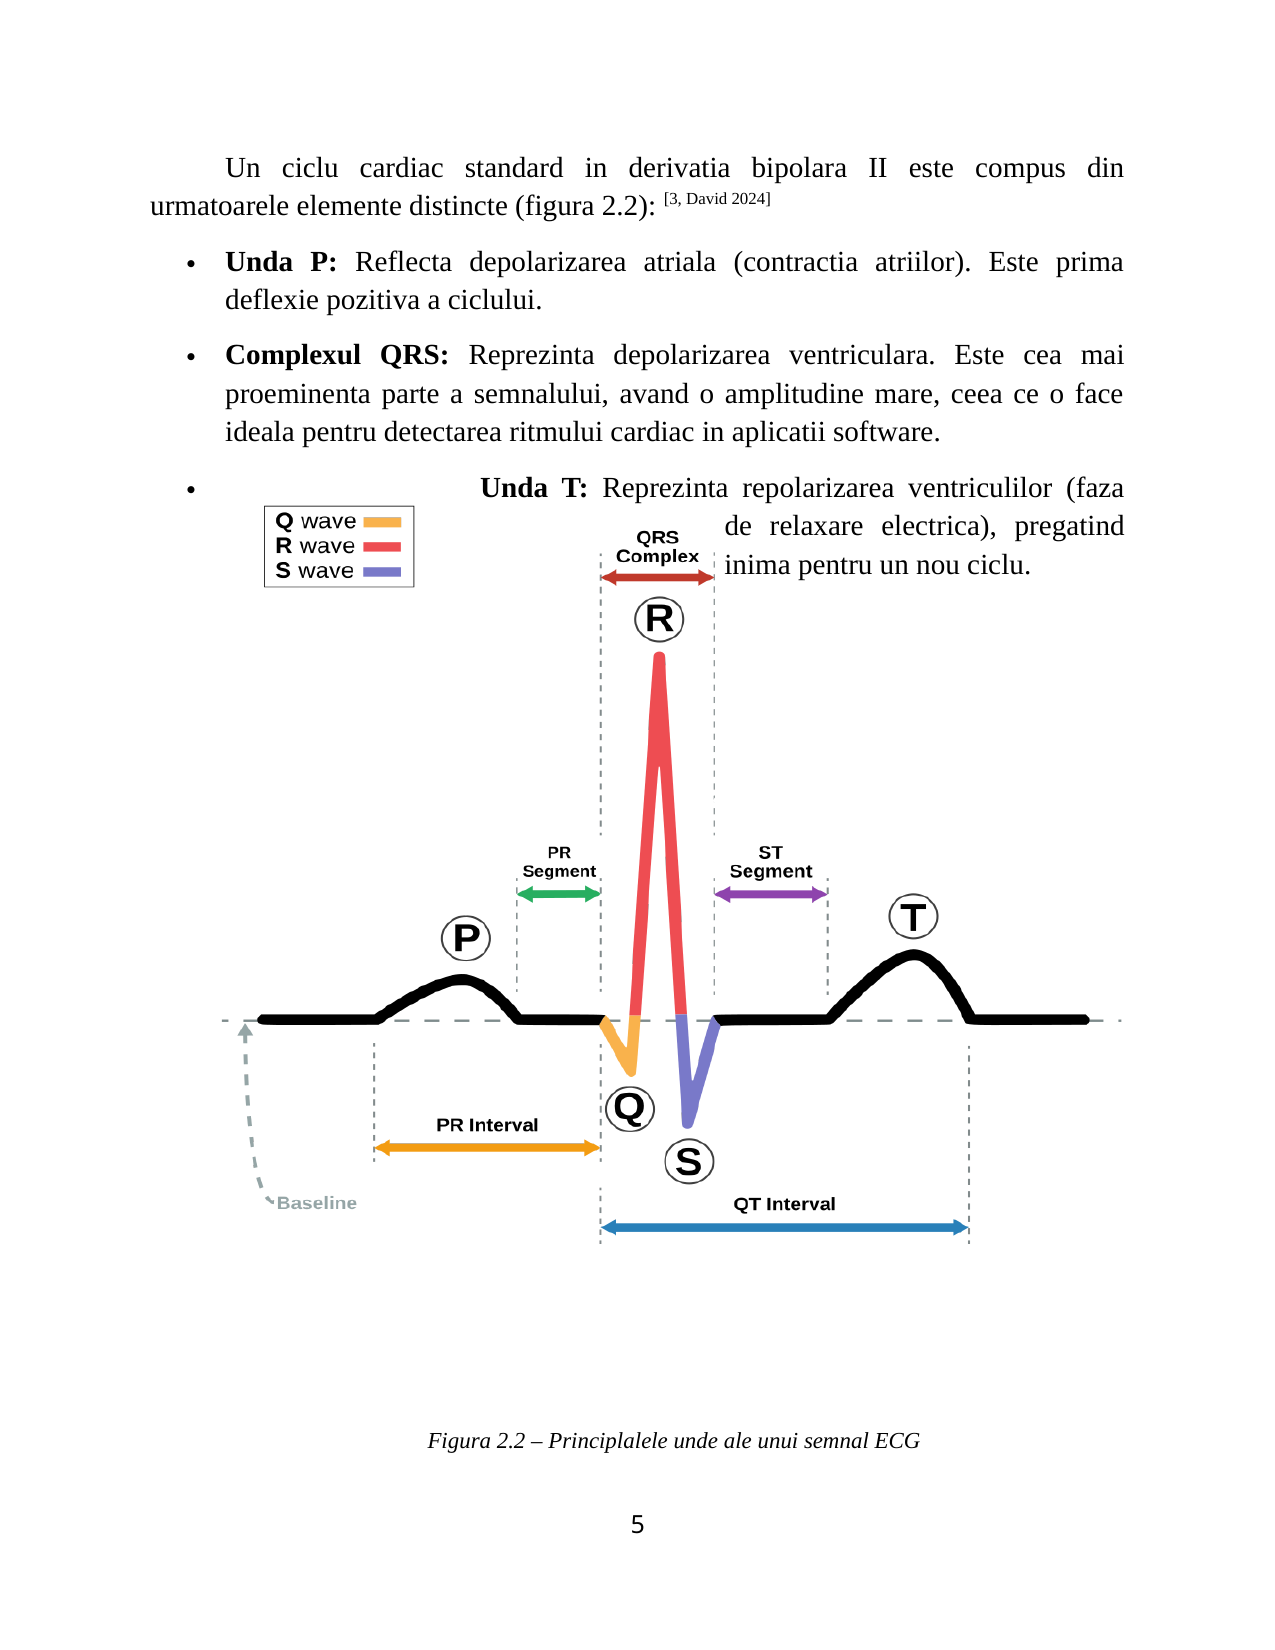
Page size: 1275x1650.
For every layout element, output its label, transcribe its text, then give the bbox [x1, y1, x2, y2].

picture [221, 494, 1122, 1249]
text Figura 2.2 – Principlalele unde ale unui semnal ECG [225, 1427, 1125, 1453]
text Un ciclu cardiac standard in derivatia bipolara II este compus din urmatoarele elemente distincte (figura 2.2): [3, David 2024] [150, 150, 1125, 222]
list Unda P: Reflecta depolarizarea atriala (contractia atriilor). Este prima deflexie pozitiva a ciclului. [187, 244, 1125, 316]
list Unda T: Reprezinta repolarizarea ventriculilor (faza de relaxare electrica), pregatind inima pentru un nou ciclu. [187, 470, 1125, 580]
list Complexul QRS: Reprezinta depolarizarea ventriculara. Este cea mai proeminenta parte a semnalului, avand o amplitudine mare, ceea ce o face ideala pentru detectarea ritmului cardiac in aplicatii software. [187, 337, 1125, 448]
